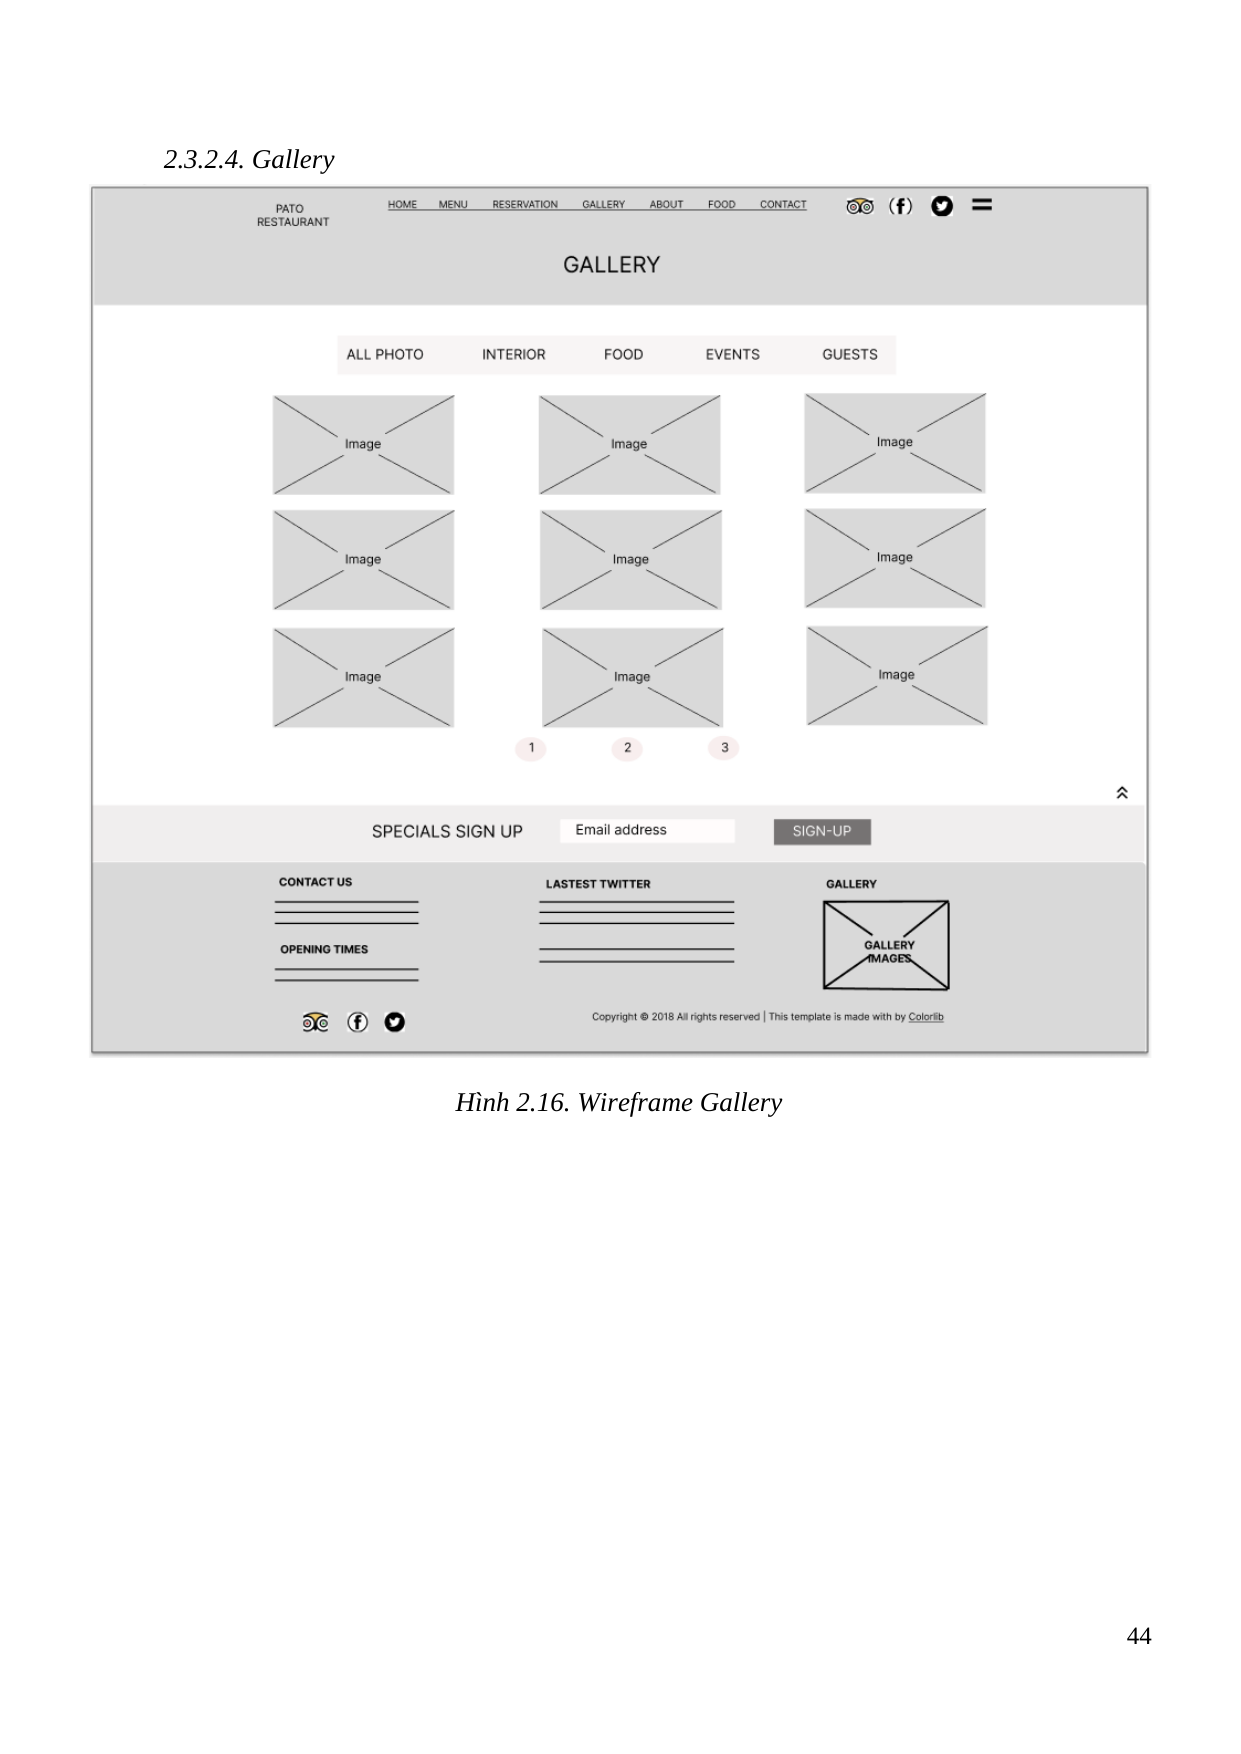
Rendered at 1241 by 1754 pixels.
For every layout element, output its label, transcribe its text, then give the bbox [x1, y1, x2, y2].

subtitle Hình 2.16. Wireframe Gallery [89, 1086, 1152, 1117]
subtitle 2.3.2.4. Gallery [164, 143, 1152, 174]
picture [88, 184, 1152, 1058]
